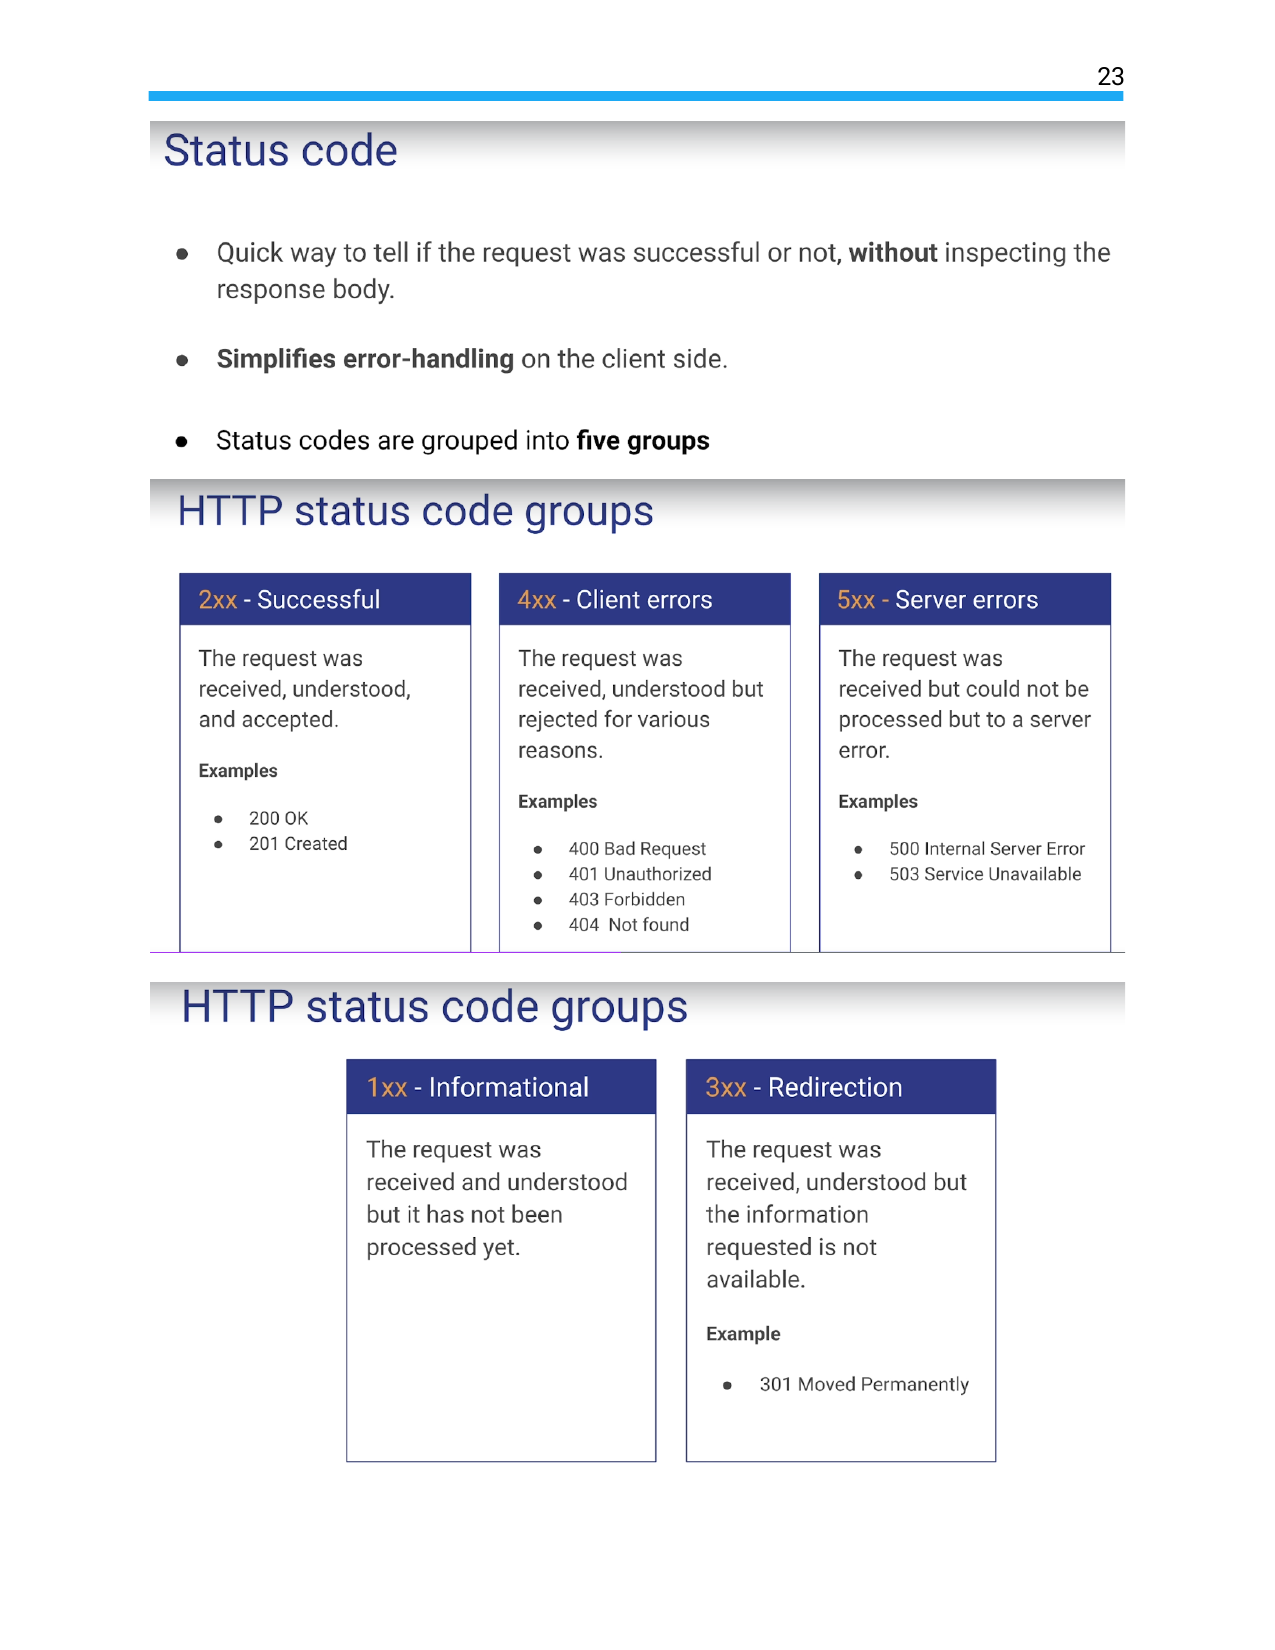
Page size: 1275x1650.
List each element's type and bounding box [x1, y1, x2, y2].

picture [150, 982, 1125, 1466]
picture [150, 121, 1125, 471]
picture [148, 91, 1124, 101]
picture [150, 479, 1125, 953]
